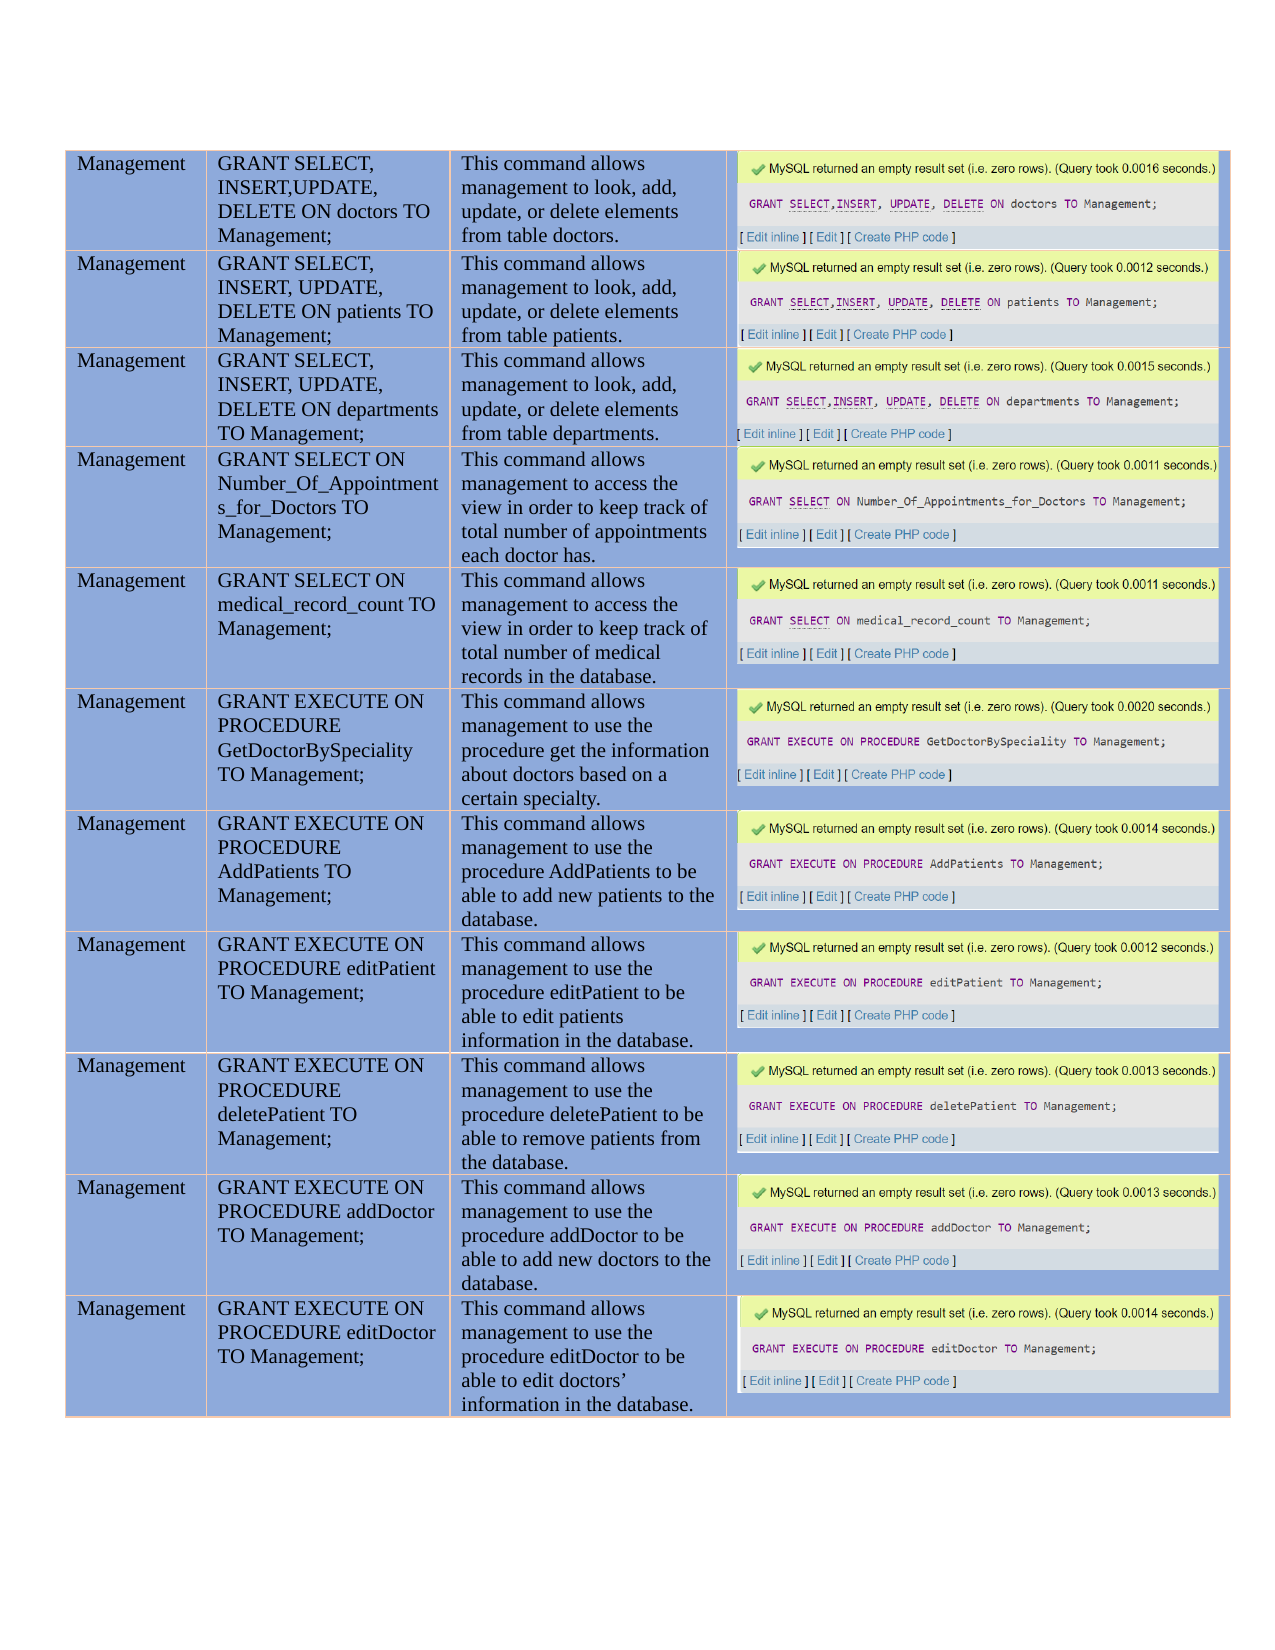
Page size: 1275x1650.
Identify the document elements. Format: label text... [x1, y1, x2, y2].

table_cell Management [66, 151, 206, 250]
table_cell Management [66, 689, 206, 810]
picture [737, 151, 1219, 250]
table_cell [1219, 151, 1230, 250]
picture [737, 348, 1219, 548]
table_cell Management [66, 447, 206, 567]
table_cell [727, 1175, 1230, 1295]
table_cell GRANT SELECT ON medical_record_count TO Management; [207, 568, 449, 688]
table_cell This command allows management to use the procedure AddPatients to be able to add new patients to the database. [451, 811, 726, 931]
table_cell This command allows management to look, add, update, or delete elements from table doctors. [451, 151, 726, 250]
table_cell GRANT SELECT, INSERT, UPDATE, DELETE ON patients TO Management; [207, 251, 449, 347]
picture [737, 810, 1219, 910]
table_cell Management [66, 1296, 206, 1416]
table_cell Management [66, 251, 206, 347]
table_cell [727, 151, 737, 250]
table_cell This command allows management to use the procedure deletePatient to be able to remove patients from the database. [451, 1054, 726, 1174]
table_cell [1219, 251, 1230, 347]
table_cell This command allows management to use the procedure get the information about doctors based on a certain specialty. [451, 689, 726, 810]
table_cell GRANT SELECT, INSERT, UPDATE, DELETE ON departments TO Management; [207, 348, 449, 446]
picture [737, 251, 1219, 347]
table_cell This command allows management to use the procedure editDoctor to be able to edit doctors’ information in the database. [451, 1296, 726, 1416]
table_cell [727, 932, 1230, 1052]
table_cell This command allows management to use the procedure editPatient to be able to edit patients information in the database. [451, 932, 726, 1052]
picture [737, 1174, 1219, 1270]
table_cell [727, 568, 1230, 688]
picture [737, 689, 1219, 786]
table_cell GRANT EXECUTE ON PROCEDURE GetDoctorBySpeciality TO Management; [207, 689, 449, 810]
table_cell Management [66, 348, 206, 446]
table_cell [727, 1054, 1230, 1174]
table_cell This command allows management to look, add, update, or delete elements from table departments. [451, 348, 726, 446]
picture [737, 1053, 1219, 1153]
table_cell Management [66, 568, 206, 688]
table_cell GRANT SELECT, INSERT,UPDATE, DELETE ON doctors TO Management; [207, 151, 449, 250]
picture [737, 932, 1219, 1028]
picture [737, 568, 1219, 664]
table_cell [727, 348, 737, 446]
table_cell [727, 251, 737, 347]
table_cell This command allows management to use the procedure addDoctor to be able to add new doctors to the database. [451, 1175, 726, 1295]
table_cell This command allows management to look, add, update, or delete elements from table patients. [451, 251, 726, 347]
table_cell GRANT EXECUTE ON PROCEDURE editPatient TO Management; [207, 932, 449, 1052]
table_cell Management [66, 932, 206, 1052]
table_cell GRANT EXECUTE ON PROCEDURE addDoctor TO Management; [207, 1175, 449, 1295]
table_cell GRANT SELECT ON Number_Of_Appointments_for_Doctors TO Management; [207, 447, 449, 567]
table_cell Management [66, 1054, 206, 1174]
table_cell GRANT EXECUTE ON PROCEDURE AddPatients TO Management; [207, 811, 449, 931]
table_cell Management [66, 811, 206, 931]
table_cell [727, 447, 1230, 567]
table_cell This command allows management to access the view in order to keep track of total number of medical records in the database. [451, 568, 726, 688]
table_cell GRANT EXECUTE ON PROCEDURE editDoctor TO Management; [207, 1296, 449, 1416]
table_cell Management [66, 1175, 206, 1295]
table_cell GRANT EXECUTE ON PROCEDURE deletePatient TO Management; [207, 1054, 449, 1174]
picture [737, 1296, 1219, 1393]
table_cell [727, 689, 1230, 810]
table_cell [727, 811, 1230, 931]
table_cell [1219, 348, 1230, 446]
table_cell This command allows management to access the view in order to keep track of total number of appointments each doctor has. [451, 447, 726, 567]
table_cell [727, 1296, 1230, 1416]
